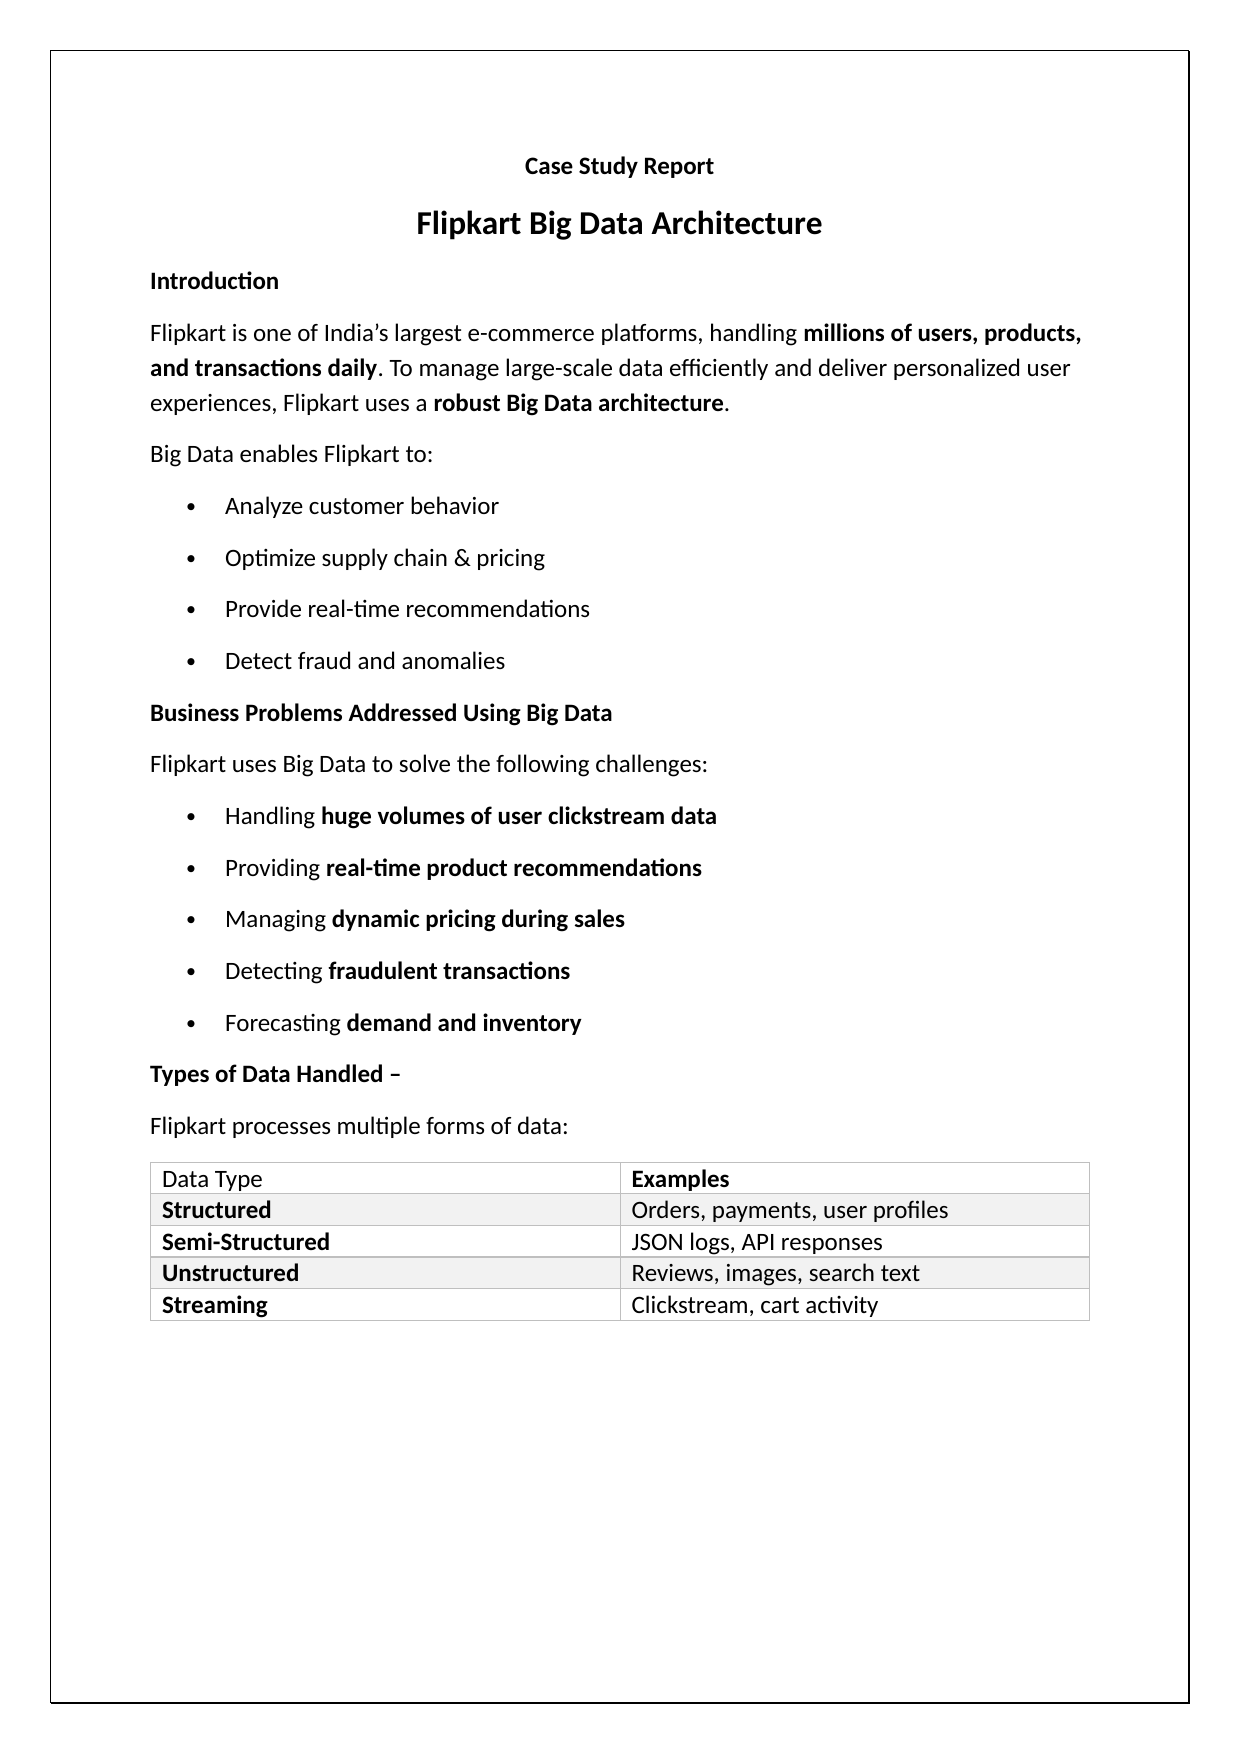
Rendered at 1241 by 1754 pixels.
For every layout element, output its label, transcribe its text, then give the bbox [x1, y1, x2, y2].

text Types of Data Handled – [150, 1058, 1089, 1089]
text Introduction [150, 265, 1089, 296]
table_cell Clickstream, cart activity [621, 1289, 1089, 1319]
table_header Examples [621, 1163, 1089, 1193]
list Detect fraud and anomalies [187, 645, 1089, 676]
table_cell Semi-Structured [151, 1226, 620, 1256]
text Flipkart uses Big Data to solve the following challenges: [150, 748, 1089, 779]
table_cell Reviews, images, search text [621, 1258, 1089, 1288]
text Business Problems Addressed Using Big Data [150, 697, 1089, 727]
list Optimize supply chain & pricing [187, 542, 1089, 572]
list Handling huge volumes of user clickstream data [187, 800, 1089, 831]
table_cell Streaming [151, 1289, 620, 1319]
list Provide real-time recommendations [187, 593, 1089, 624]
text Big Data enables Flipkart to: [150, 438, 1089, 469]
table_cell Structured [151, 1194, 620, 1225]
text Flipkart is one of India’s largest e-commerce platforms, handling millions of users, products, and transactions daily. To manage large-scale data efficiently and deliver personalized user experiences, Flipkart uses a robust Big Data architecture. [150, 317, 1089, 417]
list Analyze customer behavior [187, 490, 1089, 521]
list Providing real-time product recommendations [187, 852, 1089, 882]
list Managing dynamic pricing during sales [187, 903, 1089, 934]
text Flipkart Big Data Architecture [150, 202, 1089, 242]
list Detecting fraudulent transactions [187, 955, 1089, 986]
text Flipkart processes multiple forms of data: [150, 1110, 1089, 1141]
table_cell Orders, payments, user profiles [621, 1194, 1089, 1225]
table_cell Unstructured [151, 1258, 620, 1288]
table_header Data Type [151, 1163, 620, 1193]
text Case Study Report [150, 150, 1089, 181]
table_cell JSON logs, API responses [621, 1226, 1089, 1256]
list Forecasting demand and inventory [187, 1007, 1089, 1037]
